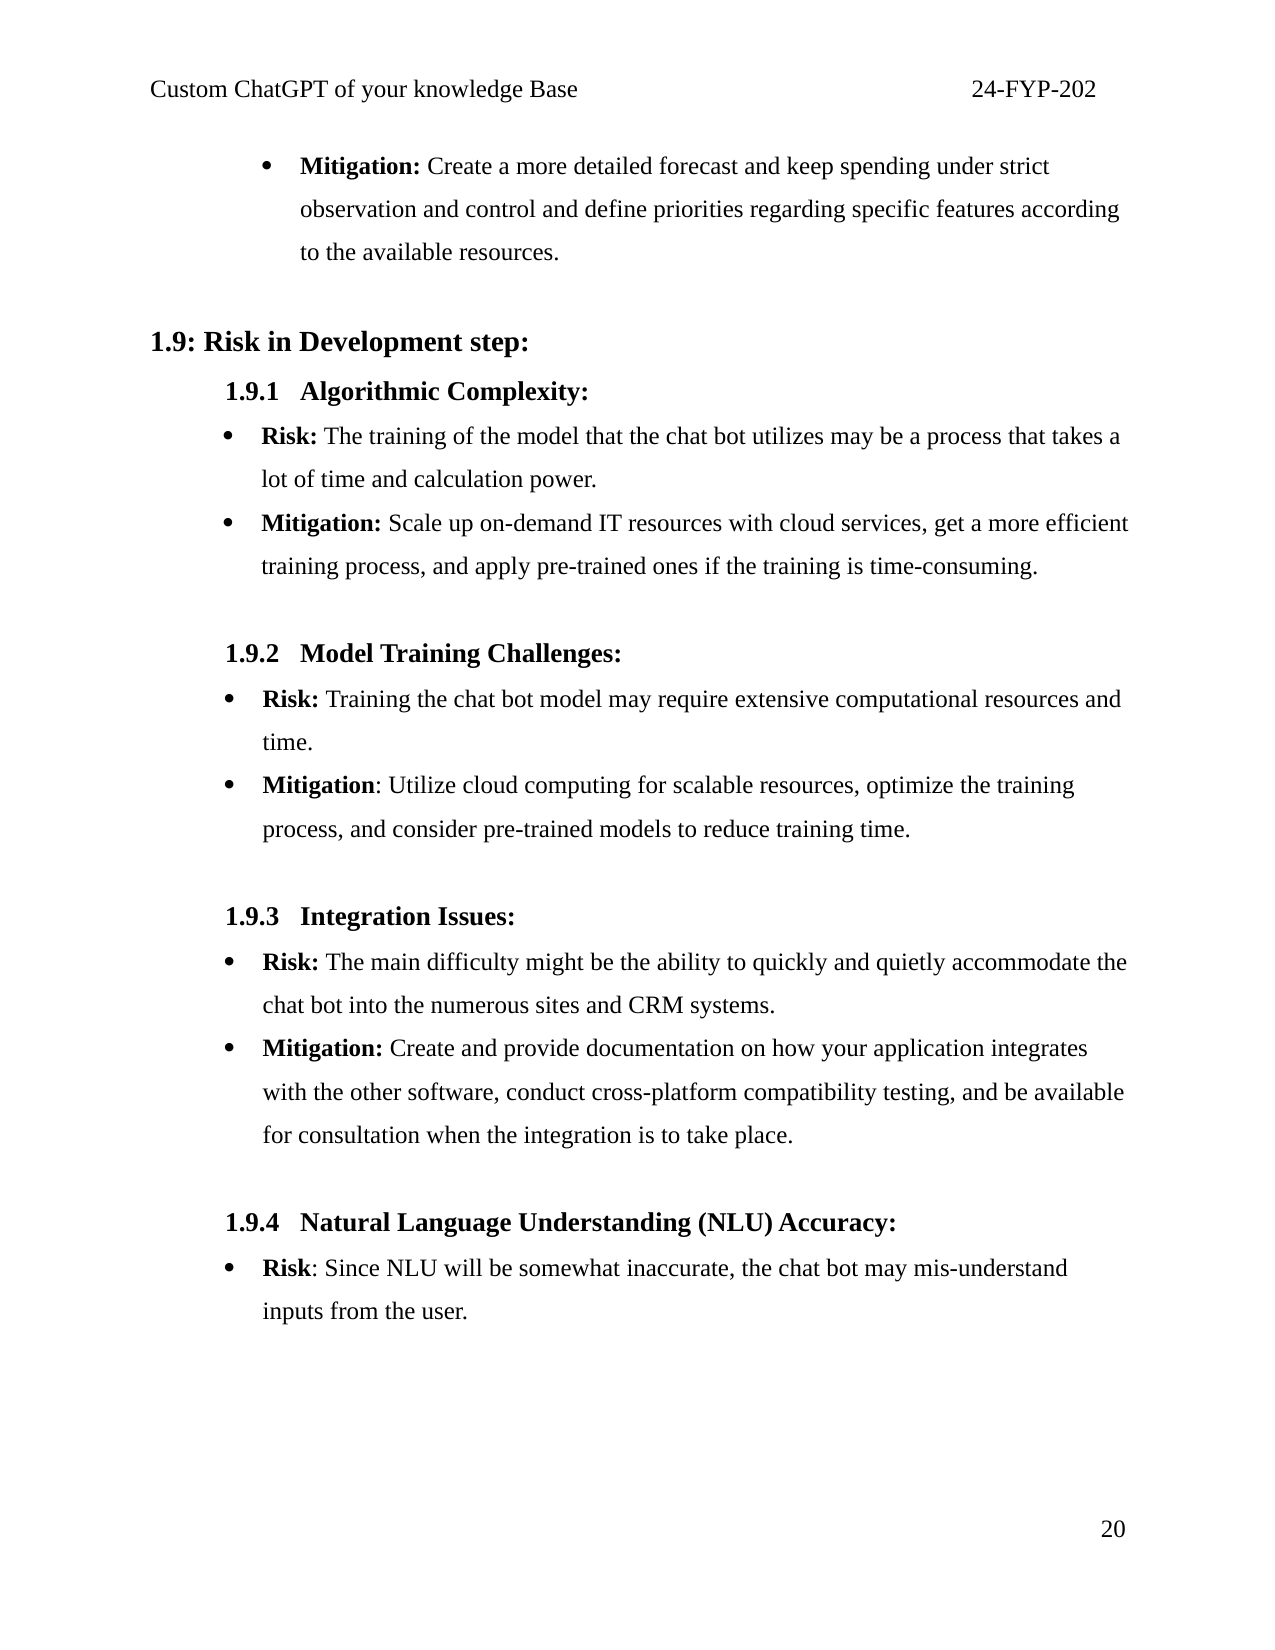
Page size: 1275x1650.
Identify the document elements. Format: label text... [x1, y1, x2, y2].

list Natural Language Understanding (NLU) Accuracy: [225, 1206, 1132, 1237]
list Mitigation: Scale up on-demand IT resources with cloud services, get a more efficient training process, and apply pre-trained ones if the training is time-consuming. [223, 508, 1132, 579]
list Mitigation: Create and provide documentation on how your application integrates with the other software, conduct cross-platform compatibility testing, and be available for consultation when the integration is to take place. [225, 1033, 1132, 1148]
list Algorithmic Complexity: [225, 375, 1132, 406]
list Risk: Training the chat bot model may require extensive computational resources and time. [225, 684, 1132, 756]
list Risk: Since NLU will be somewhat inaccurate, the chat bot may mis-understand inputs from the user. [225, 1253, 1132, 1324]
list Risk: The main difficulty might be the ability to quickly and quietly accommodate the chat bot into the numerous sites and CRM systems. [225, 947, 1132, 1019]
list Risk: The training of the model that the chat bot utilizes may be a process that takes a lot of time and calculation power. [223, 421, 1132, 493]
list Mitigation: Create a more detailed forecast and keep spending under strict observation and control and define priorities regarding specific features according to the available resources. [262, 151, 1132, 266]
list Integration Issues: [225, 901, 1132, 932]
subtitle 1.9: Risk in Development step: [150, 324, 1076, 358]
list Mitigation: Utilize cloud computing for scalable resources, optimize the training process, and consider pre-trained models to reduce training time. [225, 771, 1132, 842]
list Model Training Challenges: [225, 638, 1132, 669]
